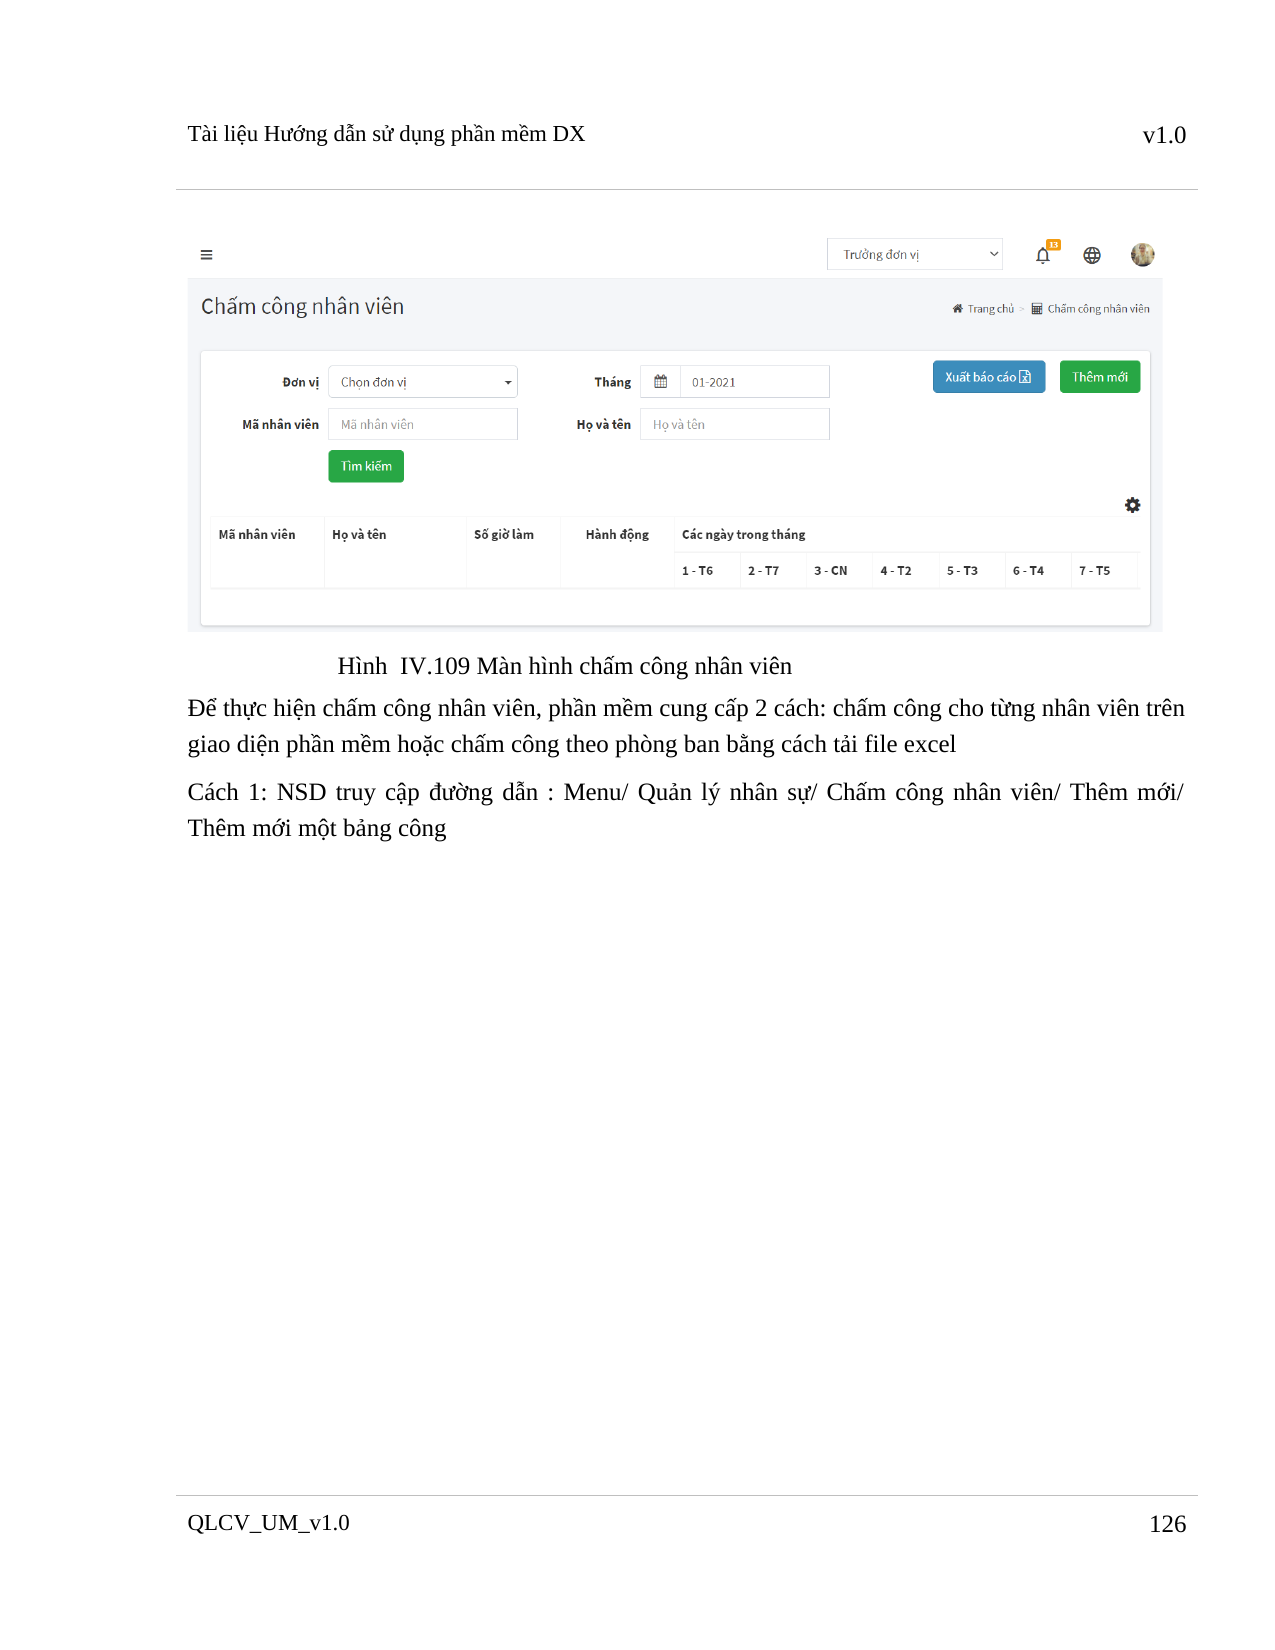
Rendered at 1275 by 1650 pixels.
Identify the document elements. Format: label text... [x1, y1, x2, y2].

picture [187, 230, 1163, 632]
text Cách 1: NSD truy cập đường dẫn : Menu/ Quản lý nhân sự/ Chấm công nhân viên/ Thêm mới/ Thêm mới một bảng công [187, 777, 1186, 842]
text Để thực hiện chấm công nhân viên, phần mềm cung cấp 2 cách: chấm công cho từng nhân viên trên giao diện phần mềm hoặc chấm công theo phòng ban bằng cách tải file excel [187, 693, 1186, 757]
